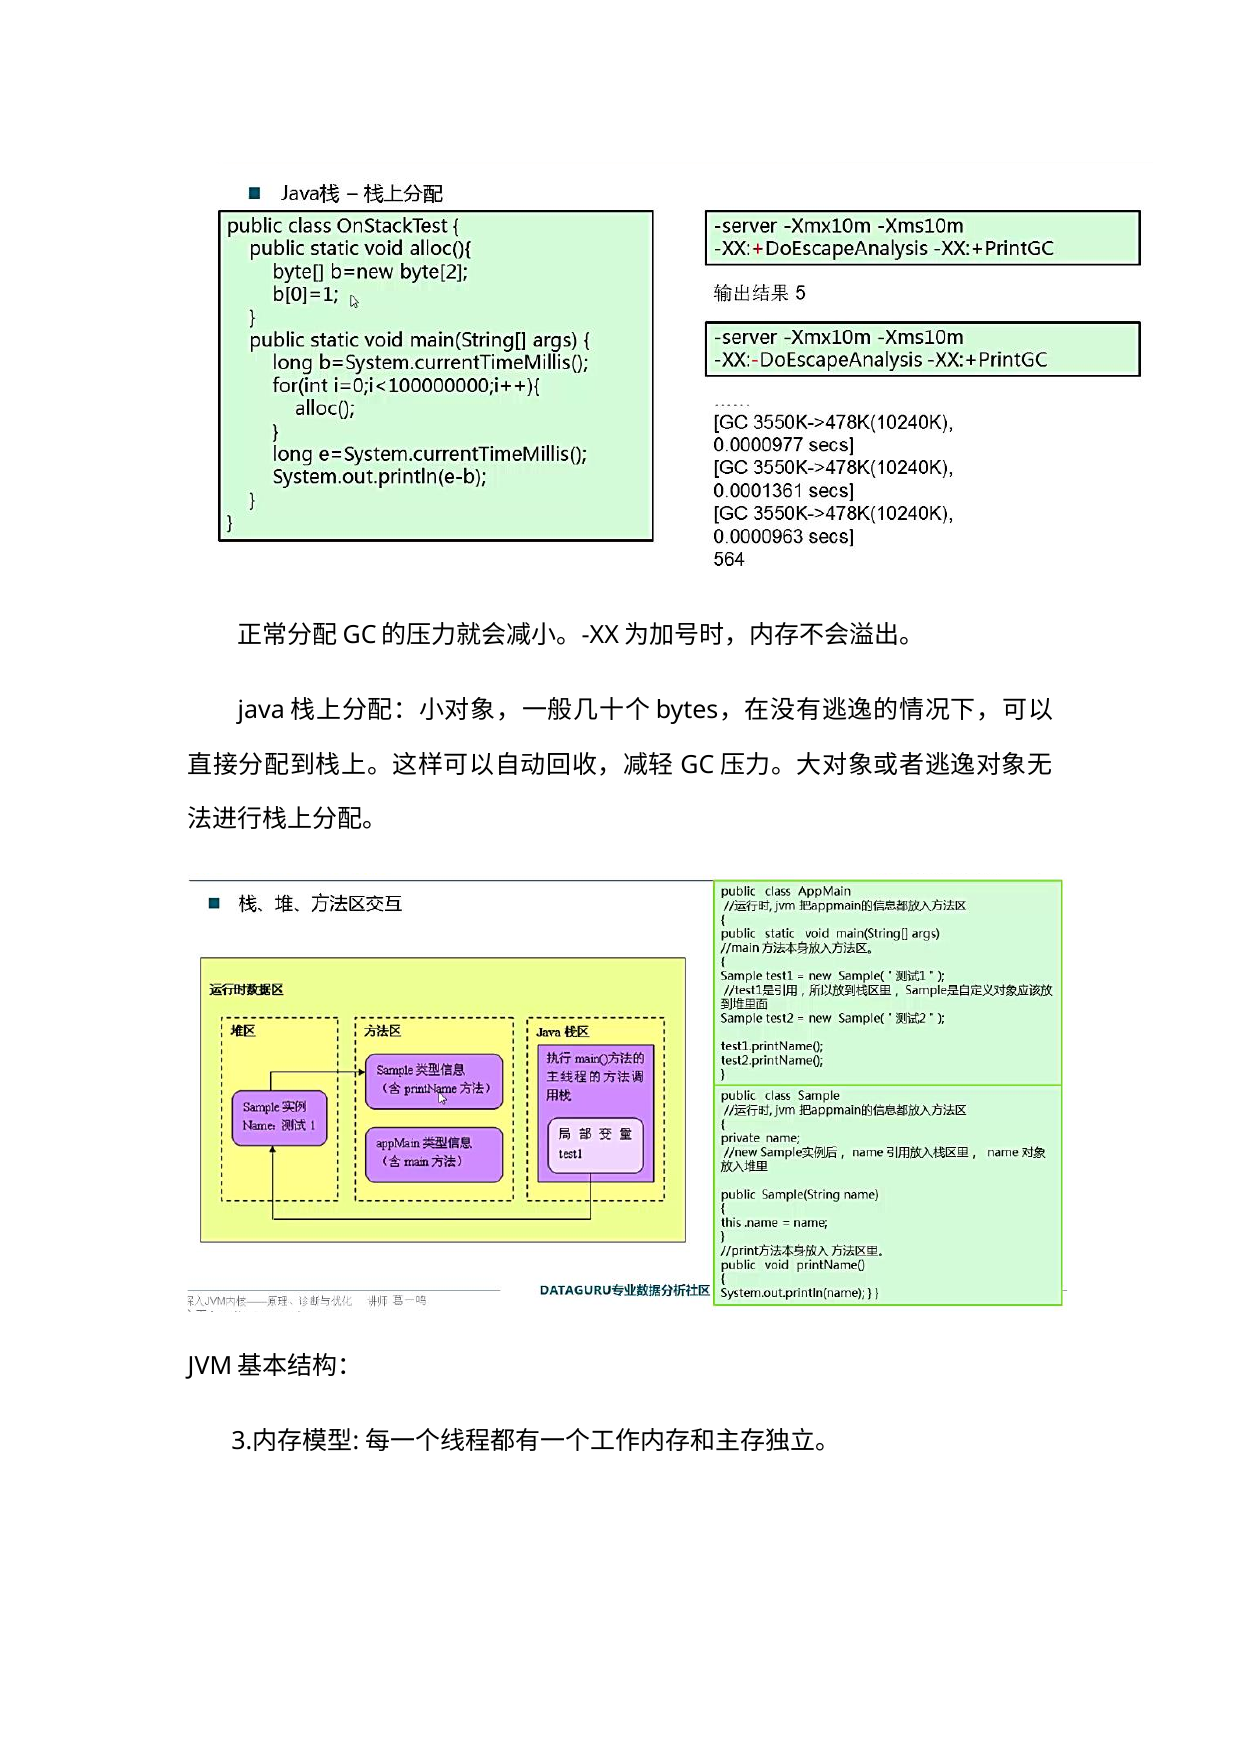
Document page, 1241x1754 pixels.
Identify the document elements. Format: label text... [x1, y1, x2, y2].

list java栈上分配：小对象，一般几十个bytes，在没有逃逸的情况下，可以直接分配到栈上。这样可以自动回收，减轻GC压力。大对象或者逃逸对象无法进行栈上分配。 [187, 690, 1053, 835]
text JVM基本结构： [187, 1345, 1053, 1381]
picture [187, 873, 1068, 1312]
text 3.内存模型: 每一个线程都有一个工作内存和主存独立。 [231, 1420, 1053, 1457]
picture [187, 162, 1153, 581]
list 正常分配GC的压力就会减小。-XX为加号时，内存不会溢出。 [187, 614, 1053, 651]
